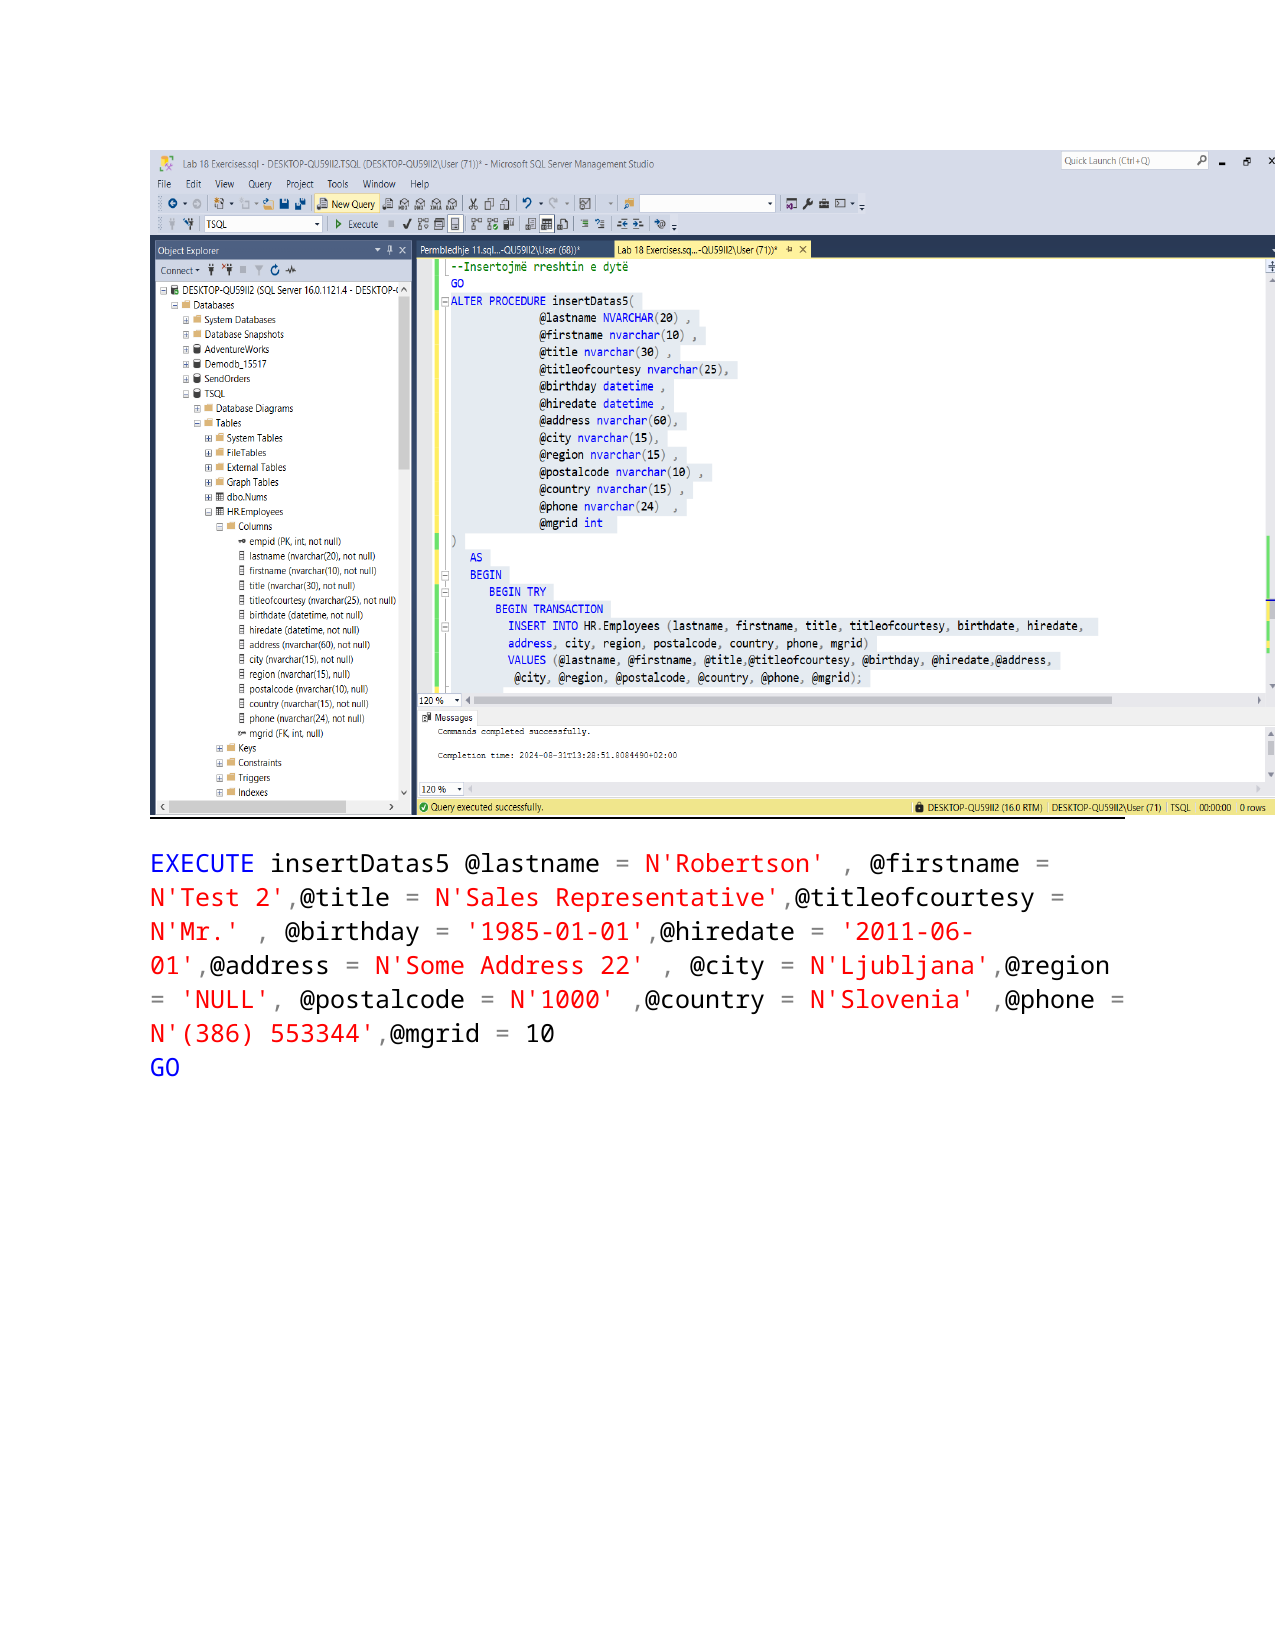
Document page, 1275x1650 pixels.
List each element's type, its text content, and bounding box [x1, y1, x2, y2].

text GO [150, 1050, 1125, 1084]
text EXECUTE insertDatas5 @lastname = N'Robertson' , @firstname = N'Test 2',@title = N'Sales Representative',@titleofcourtesy = N'Mr.' , @birthday = '1985-01-01',@hiredate = '2011-06-01',@address = N'Some Address 22' , @city = N'Ljubljana',@region = 'NULL', @postalcode = N'1000' ,@country = N'Slovenia' ,@phone = N'(386) 553344',@mgrid = 10 [150, 846, 1125, 1050]
picture [150, 150, 1275, 815]
